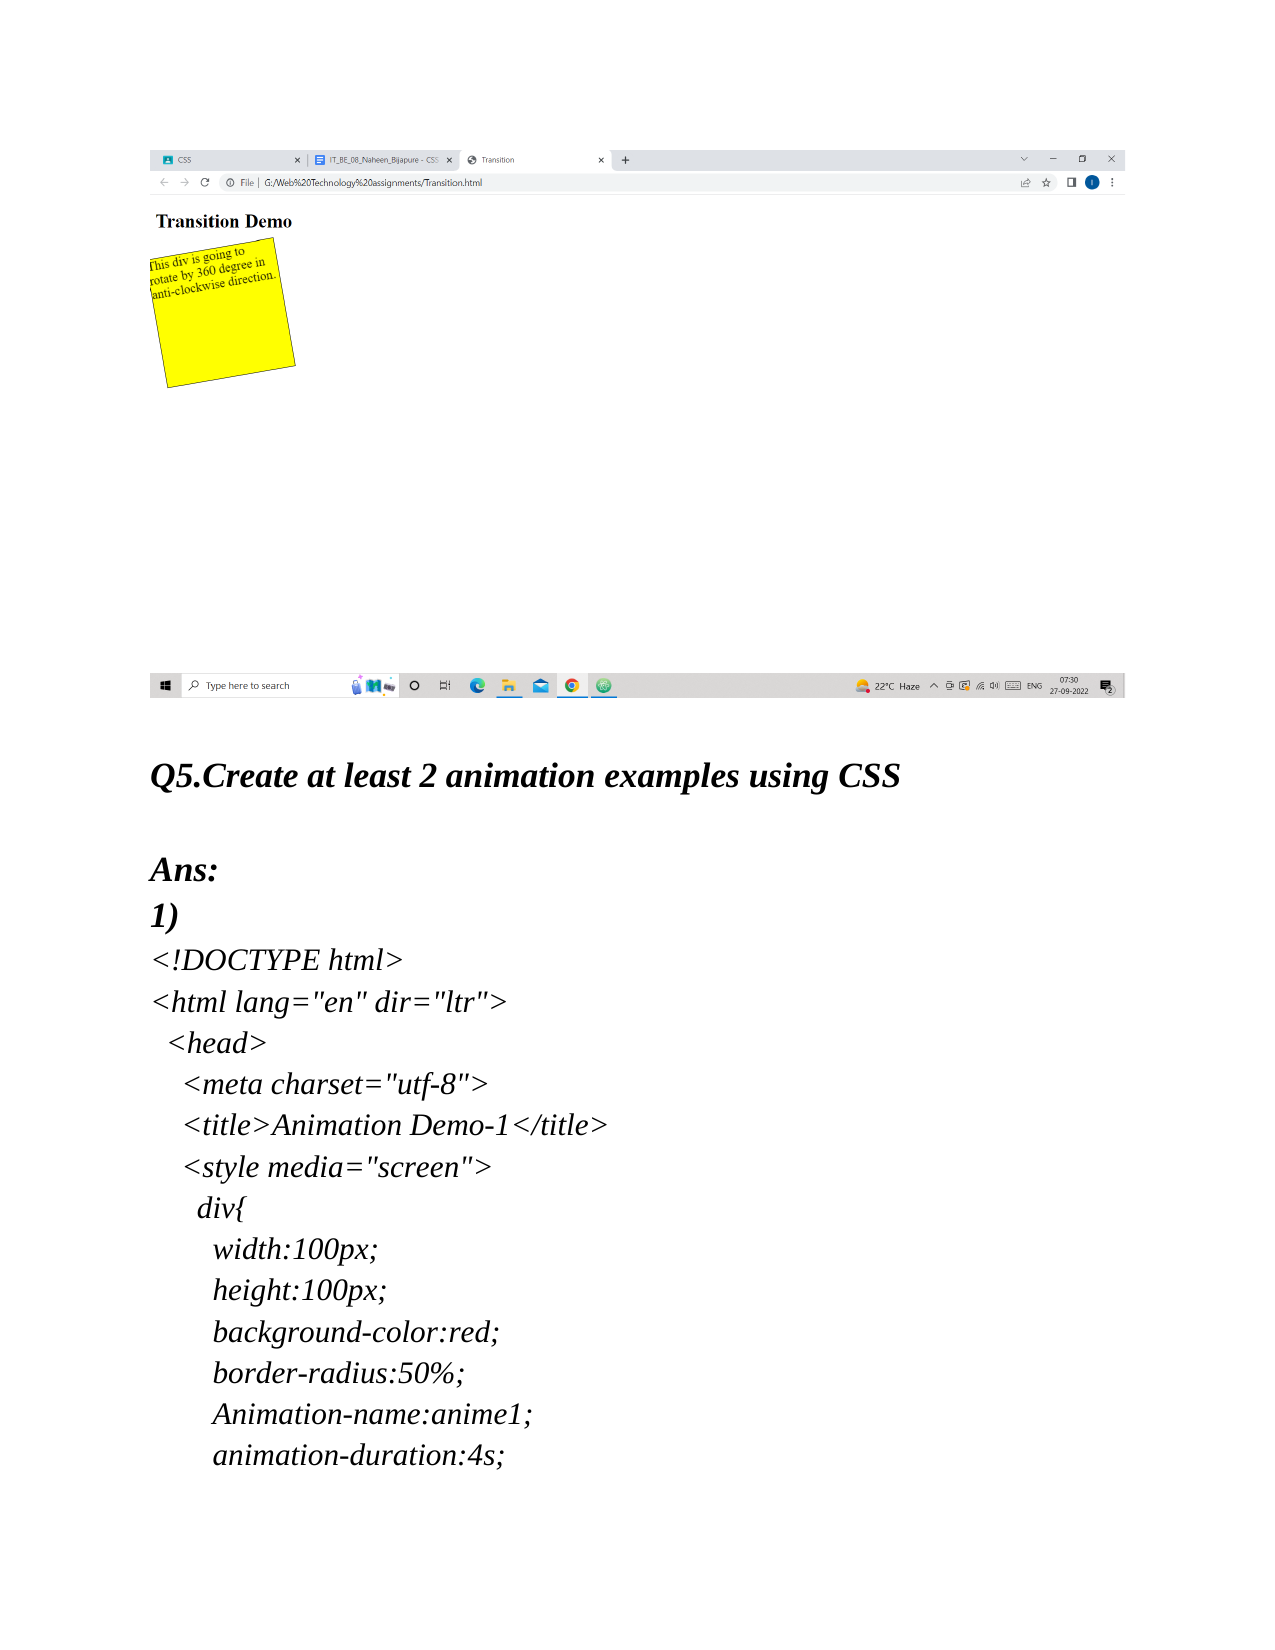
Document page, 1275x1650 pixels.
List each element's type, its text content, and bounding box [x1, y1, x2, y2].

text Q5.Create at least 2 animation examples using CSS [150, 754, 1125, 795]
text Ans: [150, 848, 1125, 889]
text <!DOCTYPE html> [150, 942, 1125, 977]
text width:100px; [150, 1230, 1125, 1266]
text border-radius:50%; [150, 1354, 1125, 1390]
text <head> [150, 1024, 1125, 1060]
text animation-duration:4s; [150, 1437, 1125, 1472]
text height:100px; [150, 1272, 1125, 1307]
text <html lang="en" dir="ltr"> [150, 983, 1125, 1019]
text <style media="screen"> [150, 1148, 1125, 1184]
text <meta charset="utf-8"> [150, 1065, 1125, 1101]
text 1) [150, 895, 1125, 936]
picture [150, 150, 1125, 698]
text Animation-name:anime1; [150, 1395, 1125, 1431]
text <title>Animation Demo-1</title> [150, 1107, 1125, 1142]
text background-color:red; [150, 1313, 1125, 1349]
text div{ [150, 1189, 1125, 1225]
